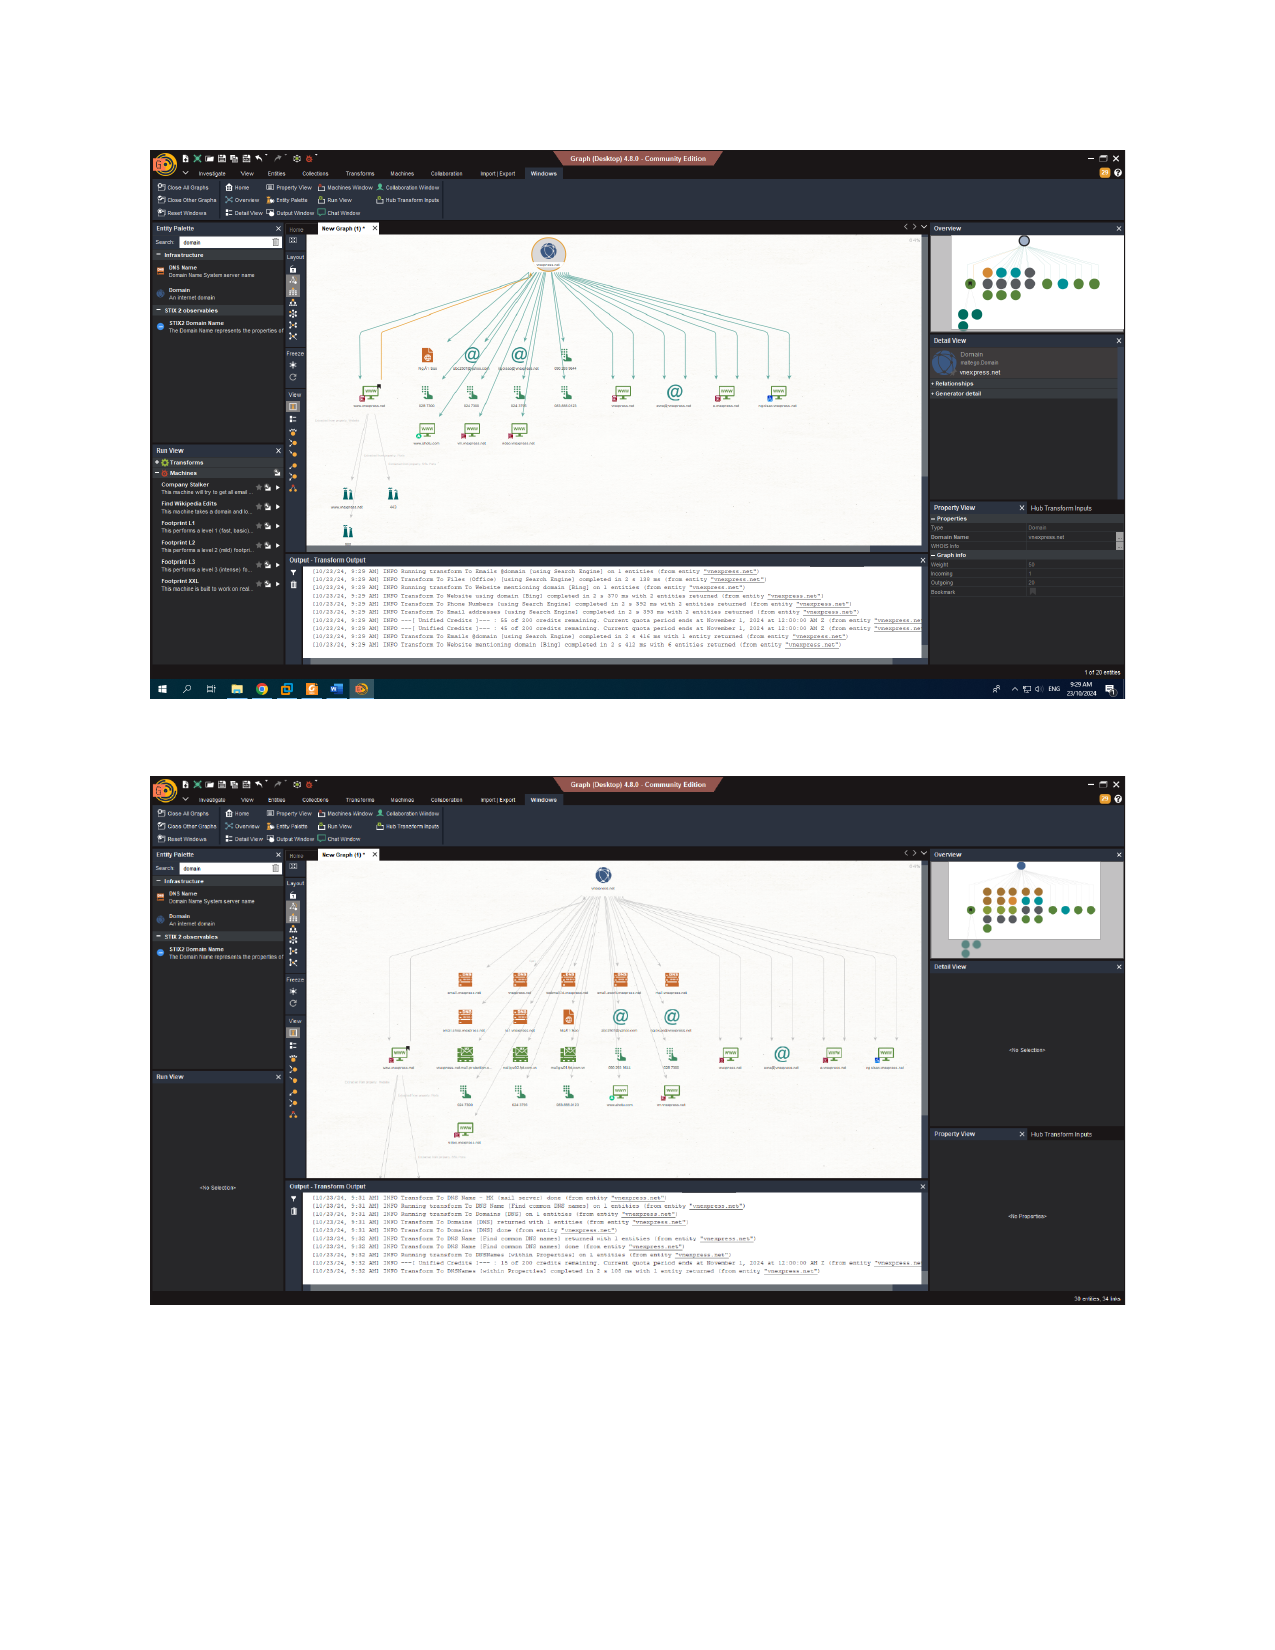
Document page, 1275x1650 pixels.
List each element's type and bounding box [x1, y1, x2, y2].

picture [150, 776, 1125, 1305]
picture [159, 686, 166, 692]
picture [331, 684, 342, 694]
picture [257, 684, 267, 694]
picture [232, 685, 242, 693]
picture [150, 150, 1125, 699]
picture [307, 684, 317, 694]
